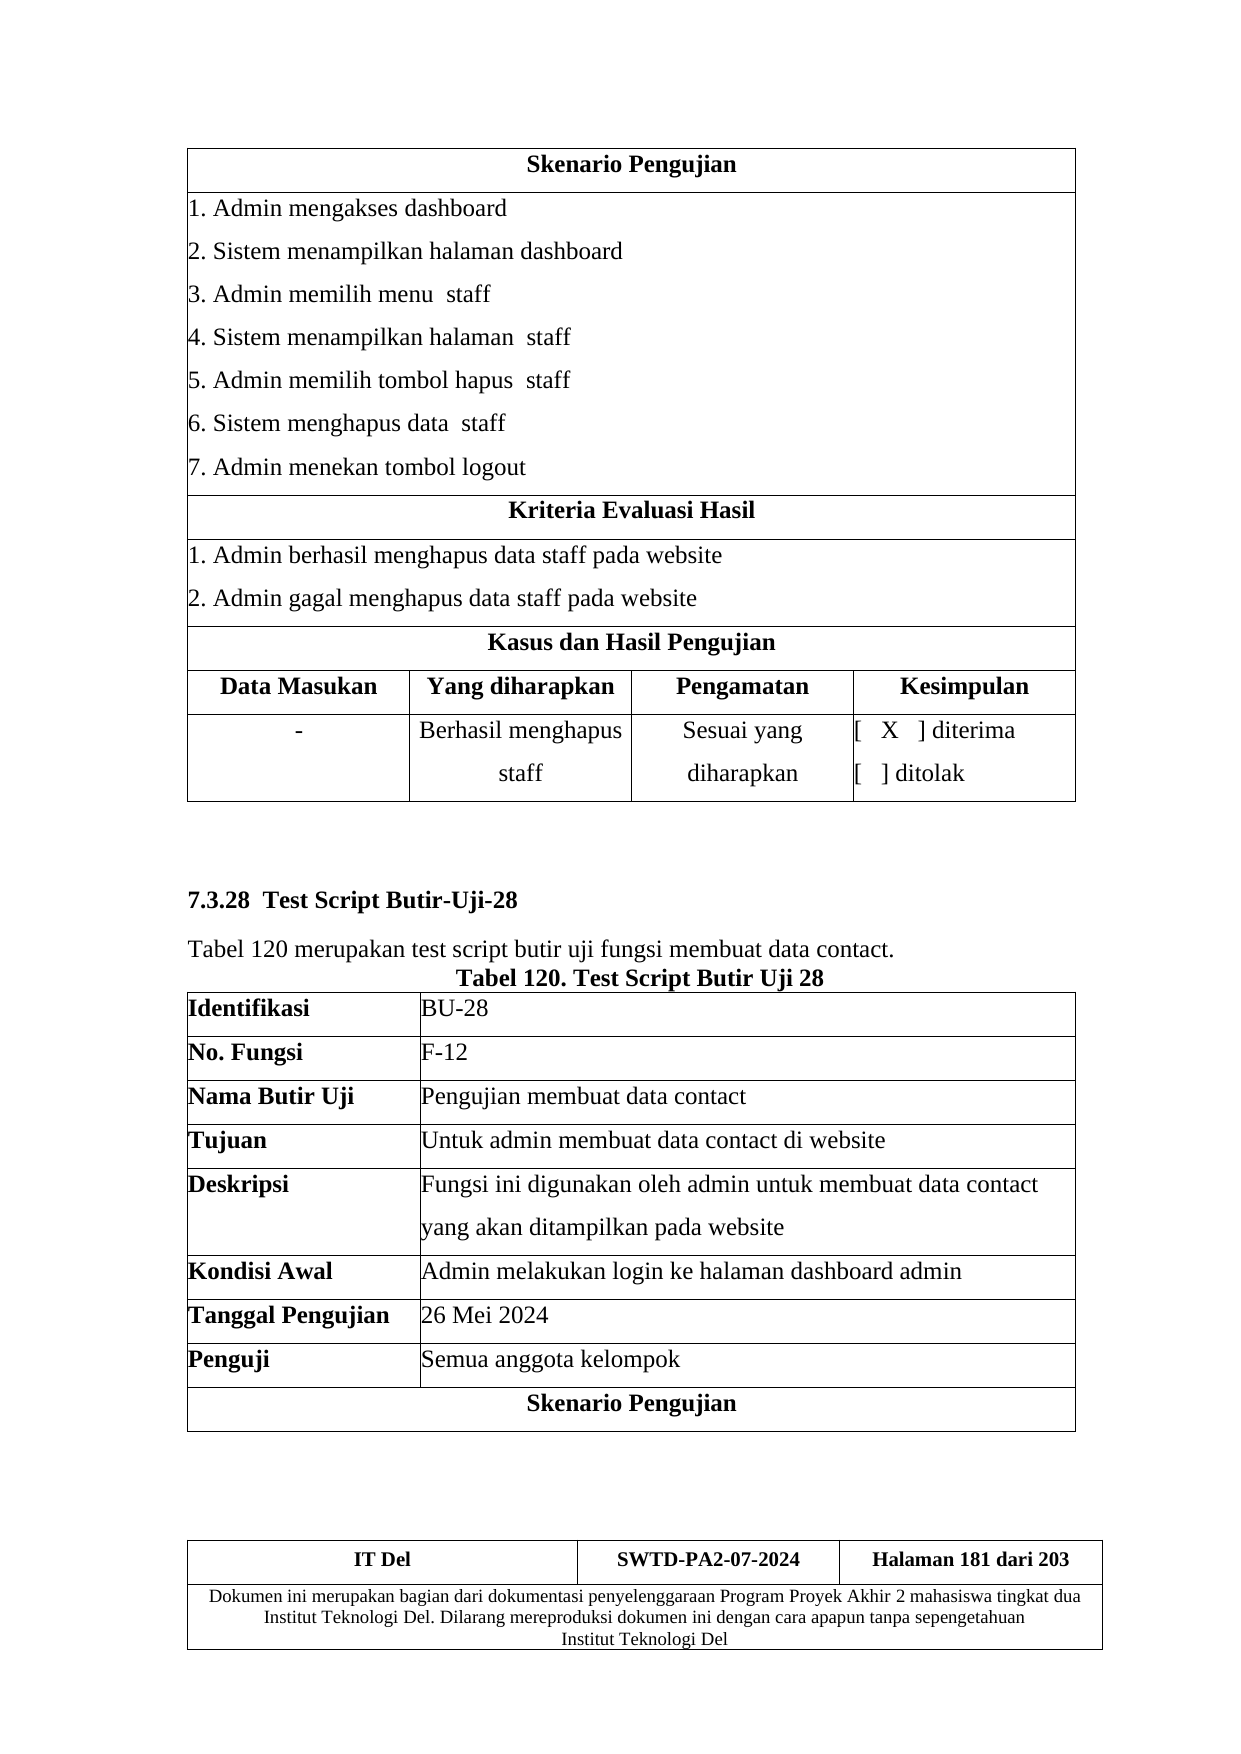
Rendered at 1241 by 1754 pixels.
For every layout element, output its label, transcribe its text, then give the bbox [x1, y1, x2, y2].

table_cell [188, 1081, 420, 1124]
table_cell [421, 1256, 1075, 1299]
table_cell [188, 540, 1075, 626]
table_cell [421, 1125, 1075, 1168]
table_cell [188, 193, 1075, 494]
subtitle Test Script Butir-Uji-28 [187, 885, 1092, 913]
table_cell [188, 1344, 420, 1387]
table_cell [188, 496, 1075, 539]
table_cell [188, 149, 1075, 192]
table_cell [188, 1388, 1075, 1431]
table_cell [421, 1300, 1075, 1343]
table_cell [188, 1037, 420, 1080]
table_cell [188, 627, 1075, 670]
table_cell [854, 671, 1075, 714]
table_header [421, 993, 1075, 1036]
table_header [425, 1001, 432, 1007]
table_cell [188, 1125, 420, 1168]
text Tabel 120 merupakan test script butir uji fungsi membuat data contact. [187, 934, 1092, 963]
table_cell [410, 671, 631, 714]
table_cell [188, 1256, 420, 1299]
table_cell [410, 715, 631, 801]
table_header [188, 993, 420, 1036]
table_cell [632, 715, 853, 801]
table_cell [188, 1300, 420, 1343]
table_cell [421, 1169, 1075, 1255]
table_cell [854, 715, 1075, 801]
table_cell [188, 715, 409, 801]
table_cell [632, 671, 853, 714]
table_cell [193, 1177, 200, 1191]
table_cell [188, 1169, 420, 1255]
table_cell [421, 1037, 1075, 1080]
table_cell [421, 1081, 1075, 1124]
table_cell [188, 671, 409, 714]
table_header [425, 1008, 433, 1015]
text Tabel 120. Test Script Butir Uji 28 [187, 963, 1092, 992]
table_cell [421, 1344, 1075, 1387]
